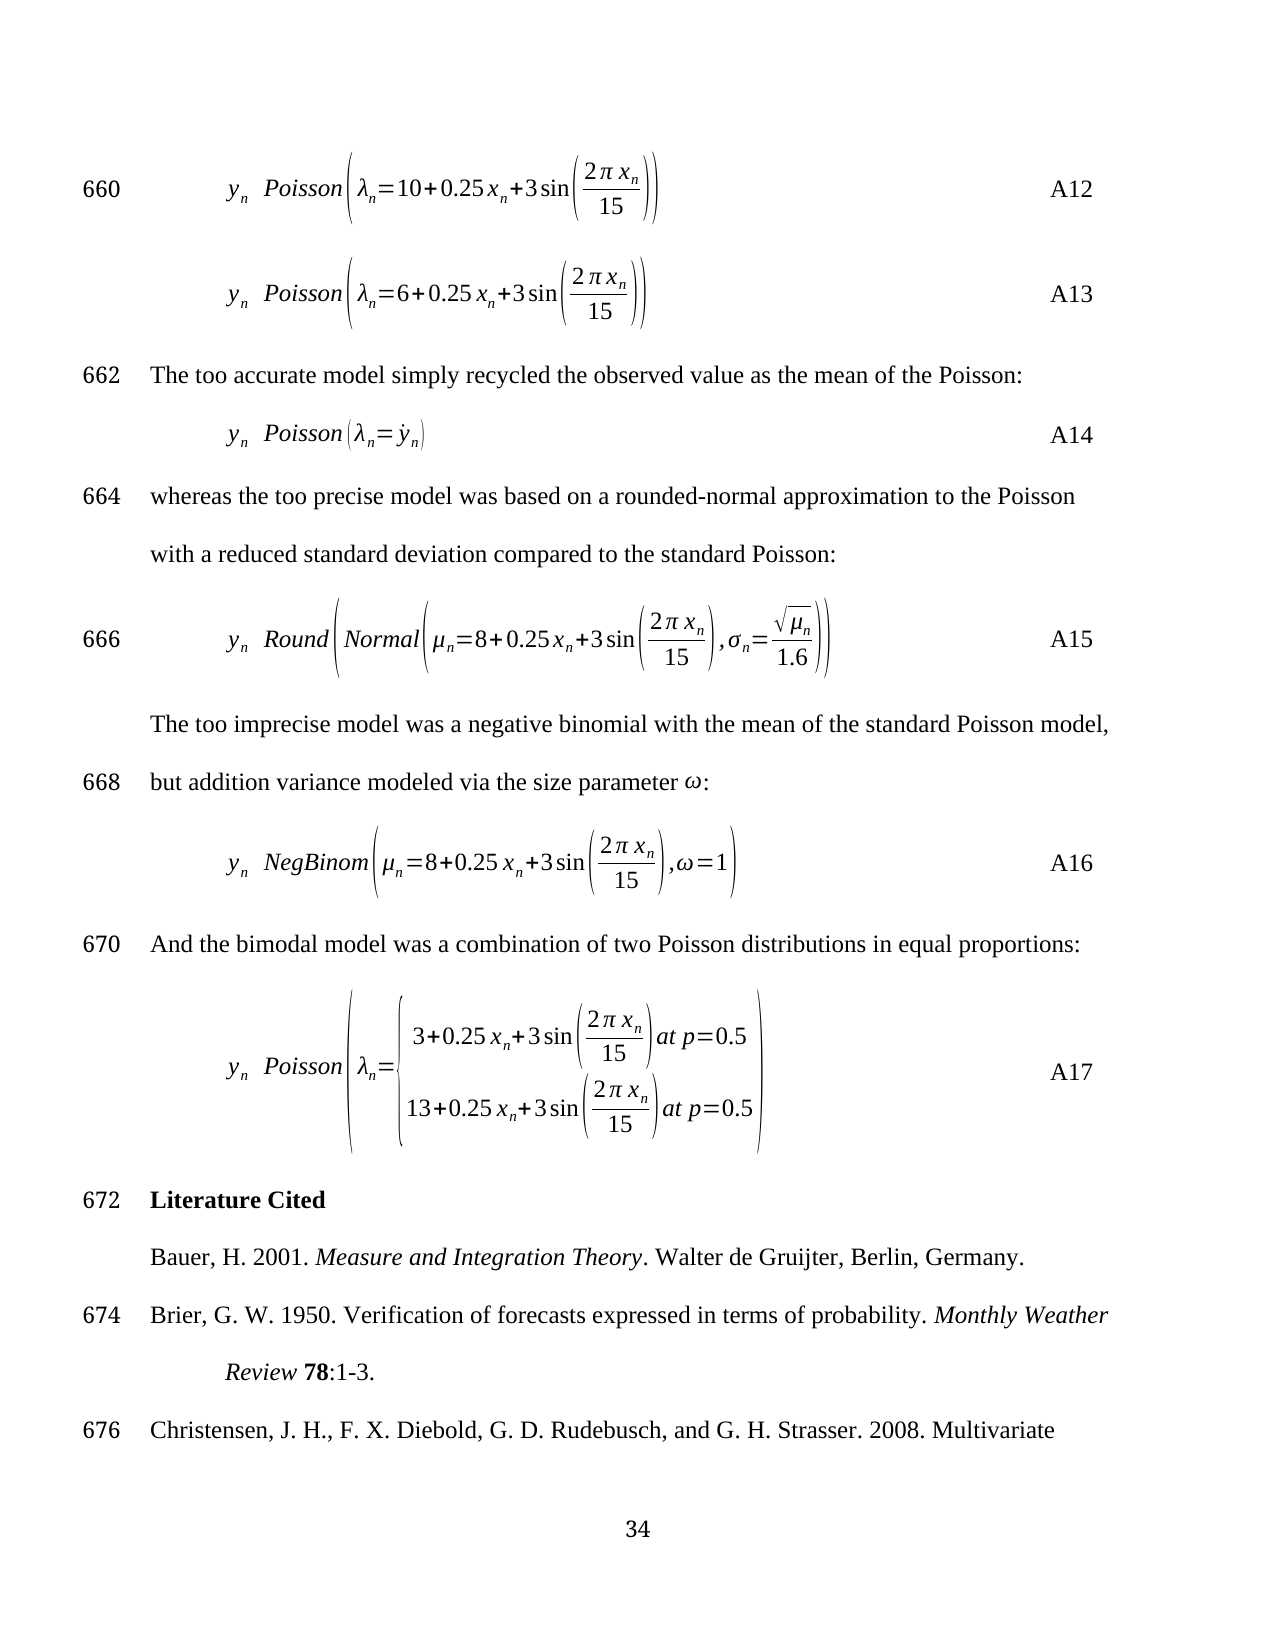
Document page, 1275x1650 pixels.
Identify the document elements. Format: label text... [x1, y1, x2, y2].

text whereas the too precise model was based on a rounded-normal approximation to the Poisson with a reduced standard deviation compared to the standard Poisson: [150, 481, 1125, 567]
text A12 [150, 150, 1125, 226]
text Bauer, H. 2001. Measure and Integration Theory. Walter de Gruijter, Berlin, Germany. [150, 1242, 1125, 1271]
text A16 [150, 824, 1125, 900]
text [150, 1415, 1125, 1443]
text A14 [150, 418, 1125, 452]
text A13 [150, 255, 1125, 331]
text And the bimodal model was a combination of two Poisson distributions in equal proportions: [150, 929, 1125, 958]
text A17 [150, 987, 1125, 1156]
text Literature Cited [150, 1185, 1125, 1213]
text Brier, G. W. 1950. Verification of forecasts expressed in terms of probability. Monthly Weather Review 78:1-3. [150, 1300, 1125, 1386]
text A15 [150, 596, 1125, 680]
text The too accurate model simply recycled the observed value as the mean of the Poisson: [150, 360, 1125, 389]
text The too imprecise model was a negative binomial with the mean of the standard Poisson model, but addition variance modeled via the size parameter : [150, 709, 1125, 795]
